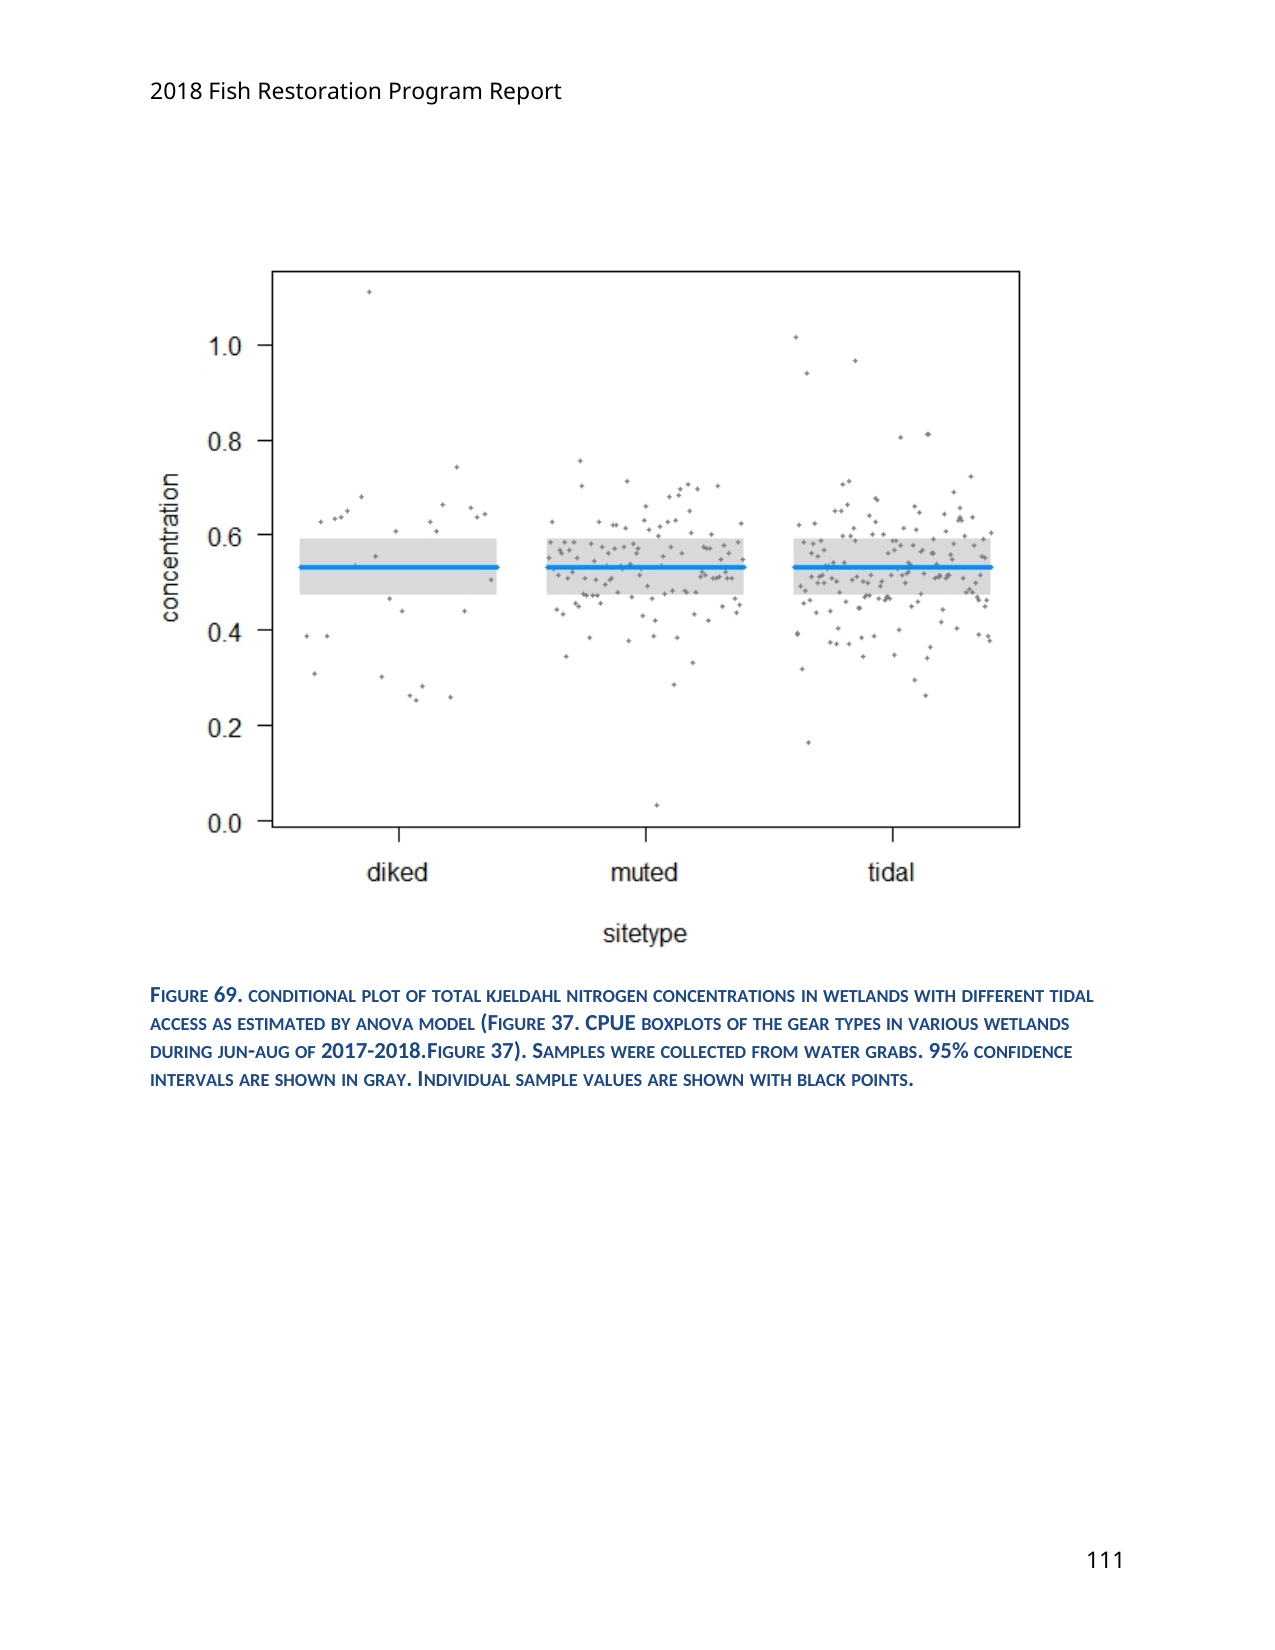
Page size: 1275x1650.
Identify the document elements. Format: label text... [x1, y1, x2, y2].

text Figure 69. conditional plot of total kjeldahl nitrogen concentrations in wetlands with different tidal access as estimated by anova model (Figure 51). Samples were collected from water grabs. 95% confidence intervals are shown in gray. Individual sample values are shown with black points. [150, 980, 1125, 1092]
picture [150, 150, 1083, 980]
